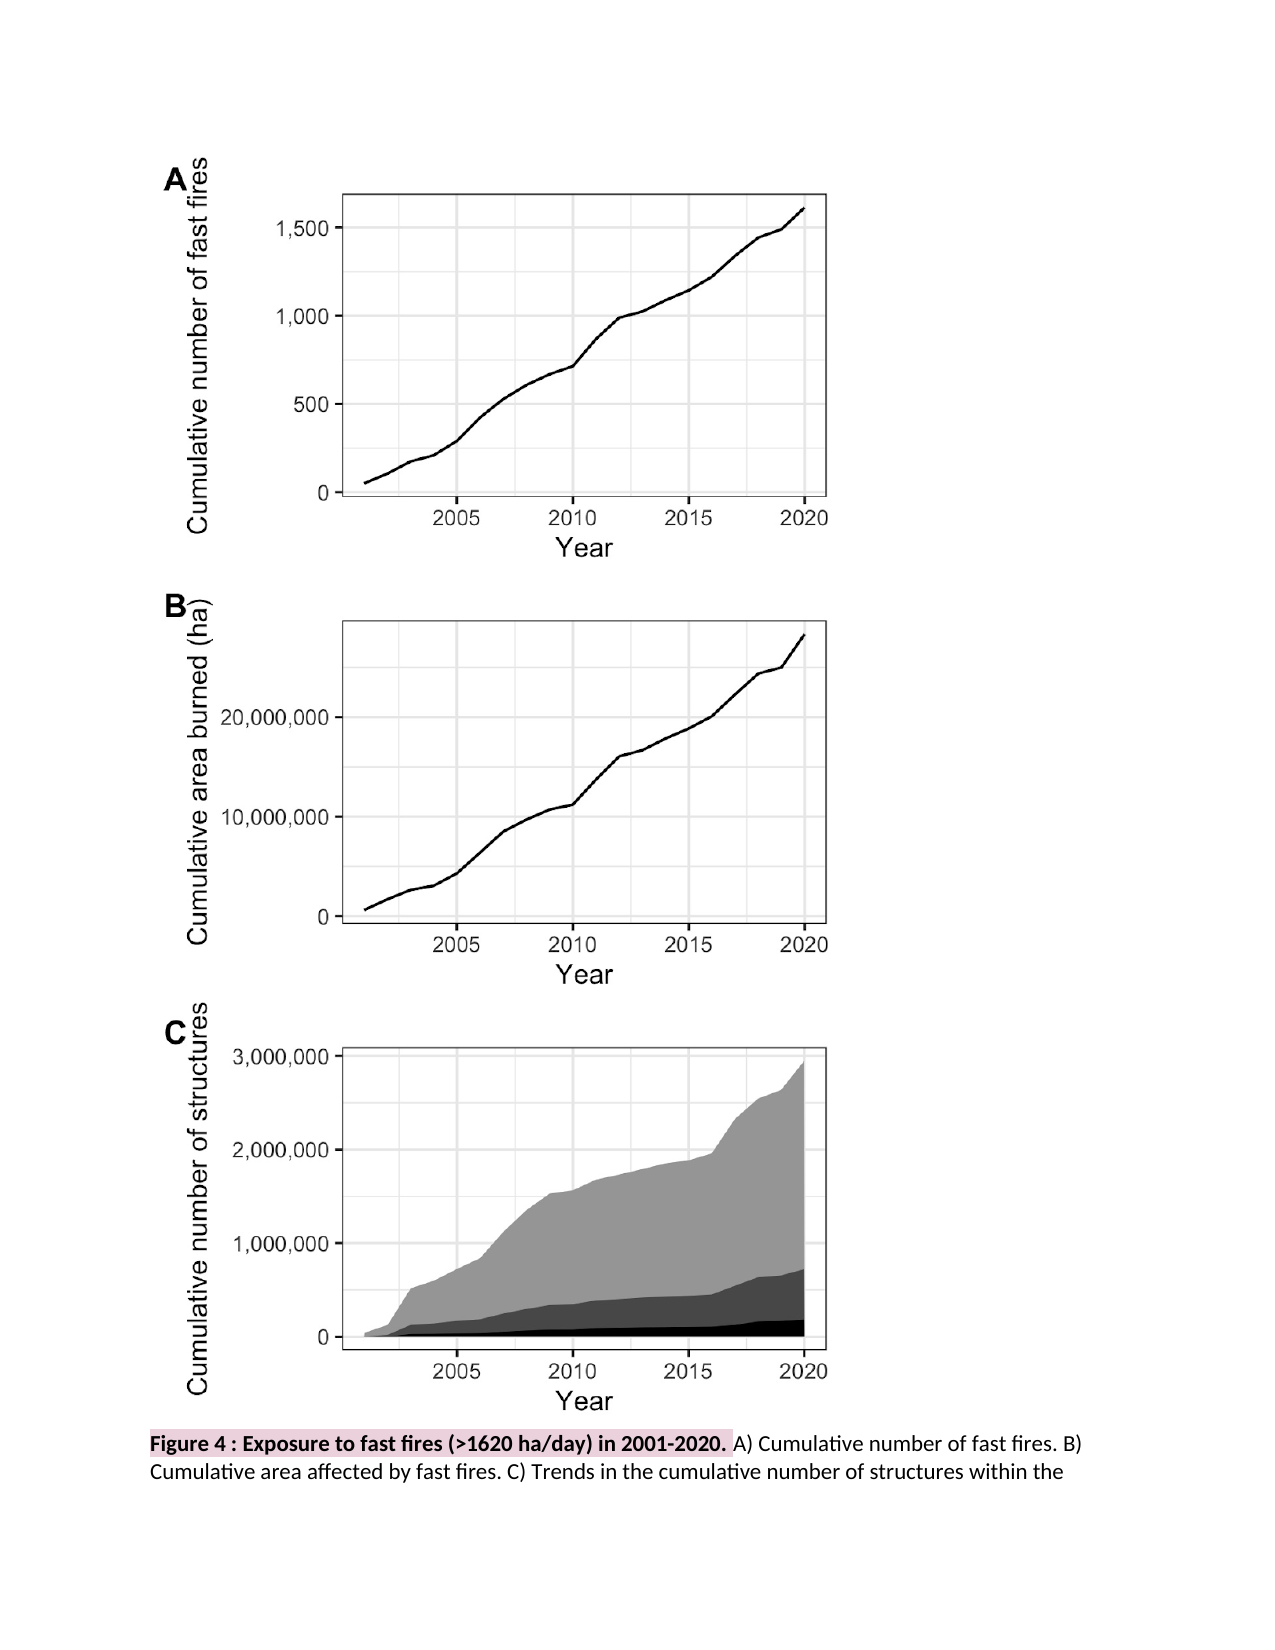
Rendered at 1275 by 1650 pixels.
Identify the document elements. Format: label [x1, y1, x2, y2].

text [150, 1429, 1125, 1485]
picture [150, 150, 839, 1429]
